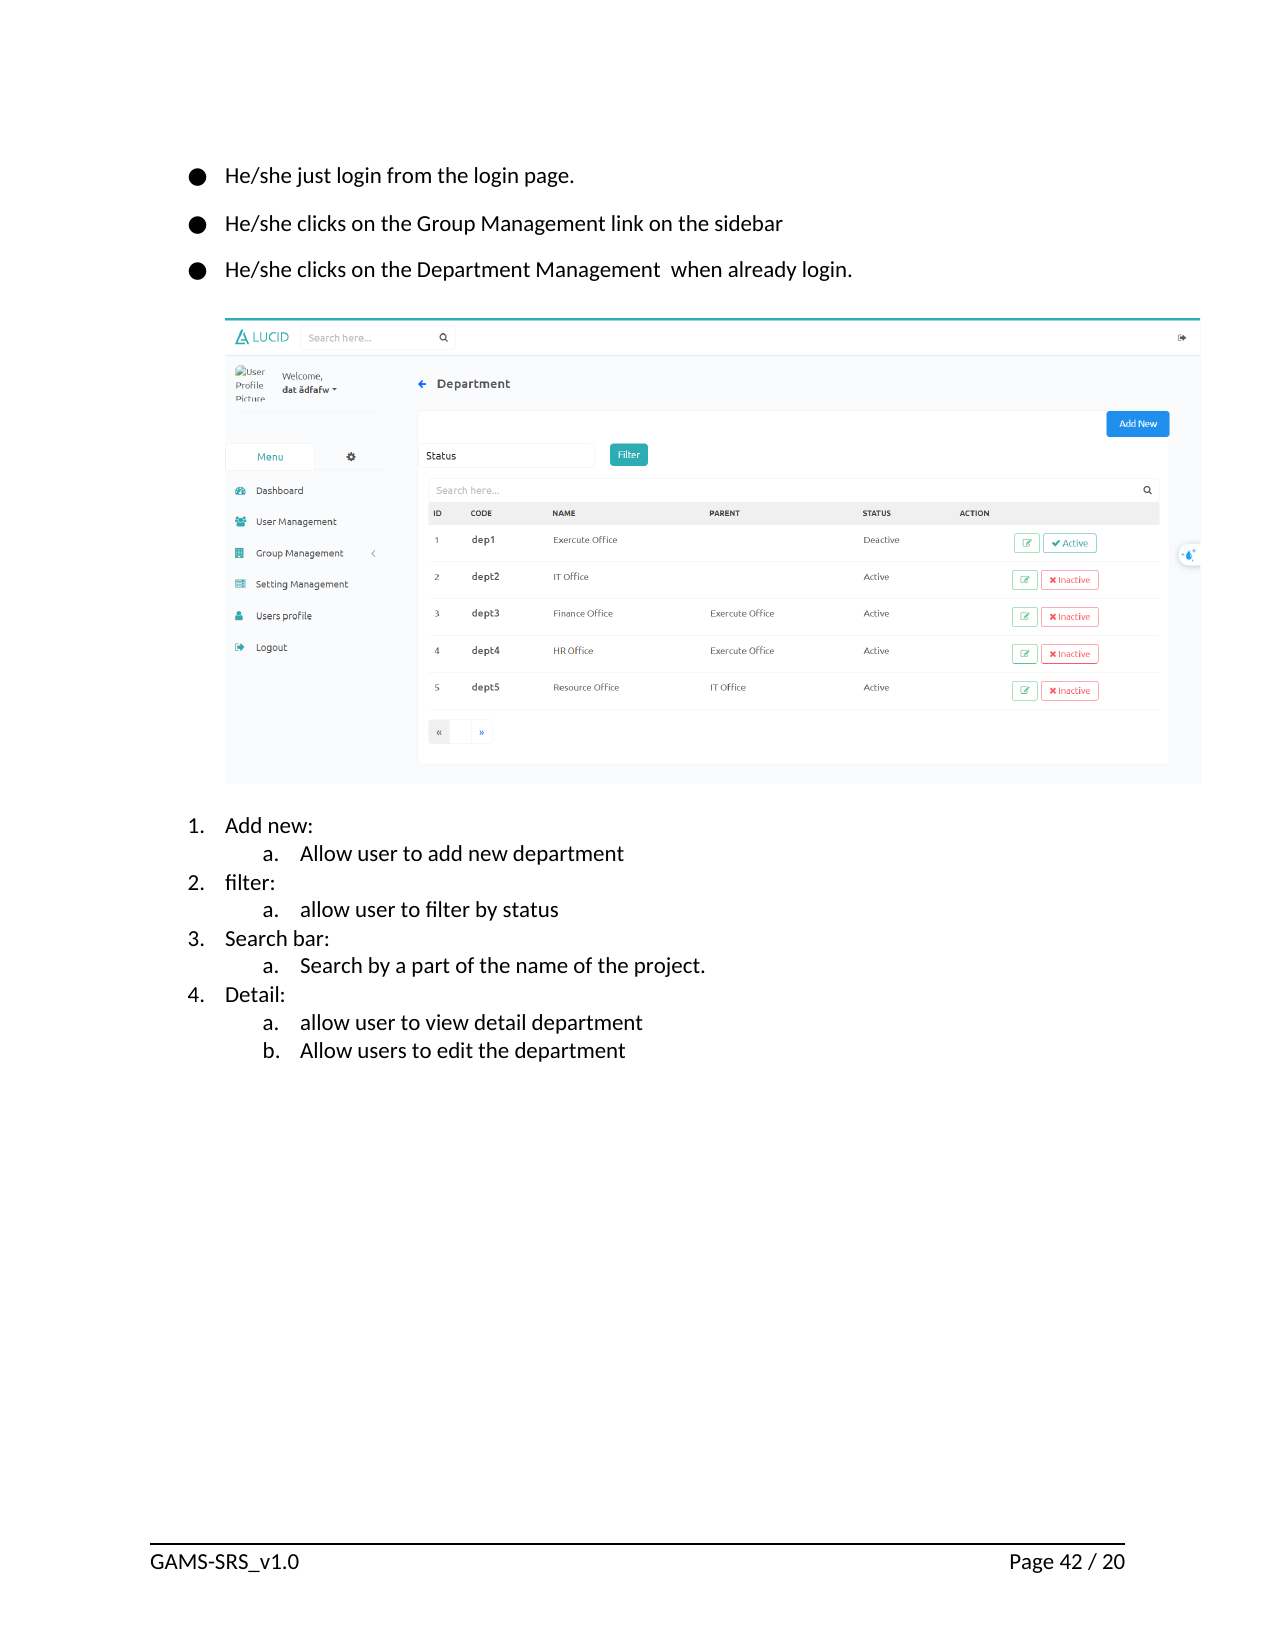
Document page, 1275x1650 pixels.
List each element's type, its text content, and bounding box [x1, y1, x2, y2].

list He/she just login from the login page. [187, 150, 1125, 197]
list He/she clicks on the Group Management link on the sidebar [187, 197, 1125, 244]
picture [225, 318, 1200, 784]
list allow user to view detail department [262, 1008, 1125, 1036]
list Search by a part of the name of the project. [262, 952, 1125, 980]
list Add new: [187, 812, 1125, 839]
list Detail: [187, 980, 1125, 1008]
list Search bar: [187, 924, 1125, 952]
list Allow users to edit the department [262, 1036, 1125, 1064]
list He/she clicks on the Department Management when already login. [187, 244, 1125, 291]
list filter: [187, 868, 1125, 896]
list allow user to filter by status [262, 896, 1125, 924]
list Allow user to add new department [262, 839, 1125, 868]
